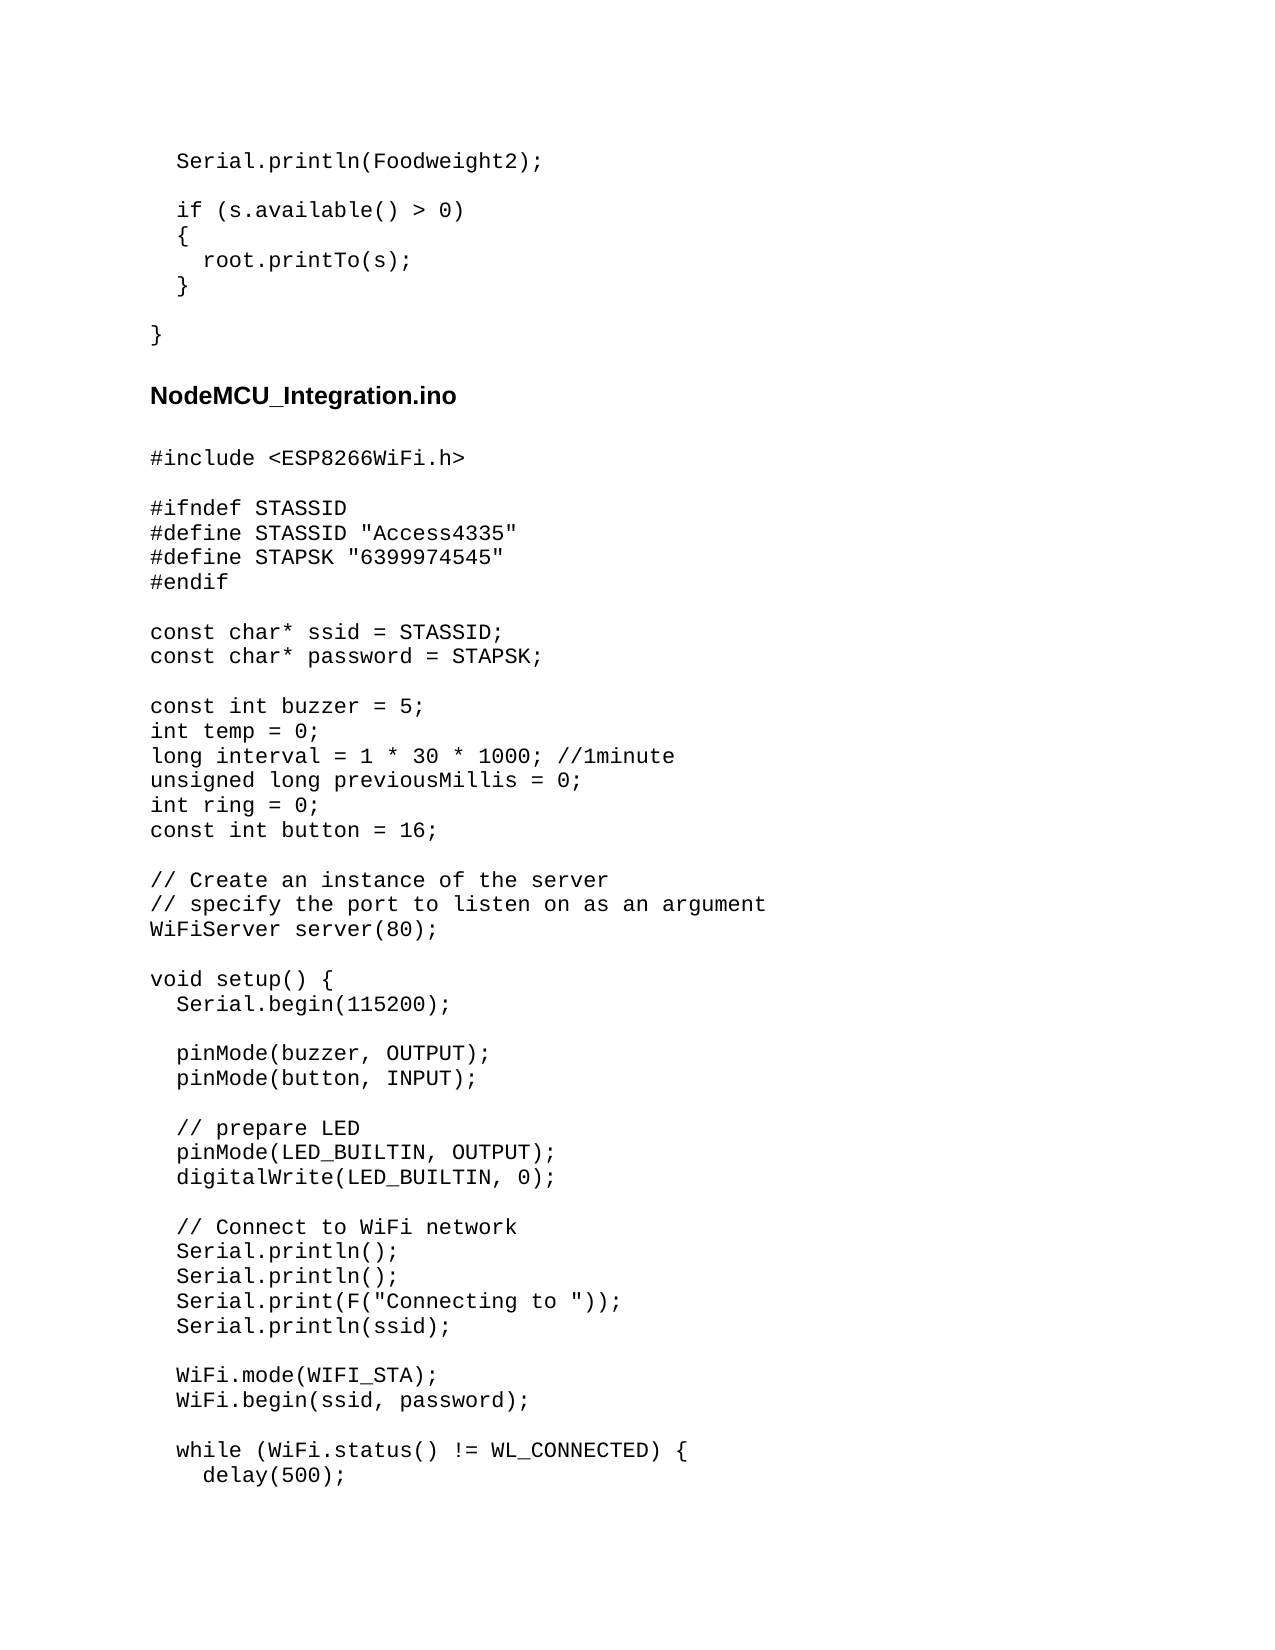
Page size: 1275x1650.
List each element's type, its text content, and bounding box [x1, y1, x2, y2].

text Serial.println(); [150, 1266, 1125, 1290]
text int ring = 0; [150, 794, 1125, 819]
text Serial.print(F("Connecting to ")); [150, 1290, 1125, 1315]
text // Connect to WiFi network [150, 1216, 1125, 1241]
text const char* ssid = STASSID; [150, 621, 1125, 646]
text // Create an instance of the server [150, 869, 1125, 894]
text unsigned long previousMillis = 0; [150, 770, 1125, 794]
text root.printTo(s); [150, 249, 1125, 274]
text pinMode(buzzer, OUTPUT); [150, 1042, 1125, 1067]
text #ifndef STASSID [150, 497, 1125, 522]
text } [150, 323, 1125, 348]
text while (WiFi.status() != WL_CONNECTED) { [150, 1439, 1125, 1464]
text WiFi.mode(WIFI_STA); [150, 1365, 1125, 1389]
text #include <ESP8266WiFi.h> [150, 447, 1125, 472]
text Serial.println(); [150, 1241, 1125, 1266]
text // specify the port to listen on as an argument [150, 894, 1125, 918]
text #define STAPSK "6399974545" [150, 547, 1125, 571]
text if (s.available() > 0) [150, 199, 1125, 224]
text const char* password = STAPSK; [150, 646, 1125, 671]
text void setup() { [150, 968, 1125, 993]
text pinMode(button, INPUT); [150, 1067, 1125, 1092]
text // prepare LED [150, 1117, 1125, 1142]
text WiFi.begin(ssid, password); [150, 1389, 1125, 1414]
text Serial.println(Foodweight2); [150, 150, 1125, 175]
text int temp = 0; [150, 720, 1125, 745]
text Serial.println(ssid); [150, 1315, 1125, 1340]
text digitalWrite(LED_BUILTIN, 0); [150, 1166, 1125, 1191]
text #define STASSID "Access4335" [150, 522, 1125, 547]
text } [150, 274, 1125, 299]
text WiFiServer server(80); [150, 918, 1125, 943]
text const int buzzer = 5; [150, 695, 1125, 720]
text delay(500); [150, 1464, 1125, 1489]
text long interval = 1 * 30 * 1000; //1minute [150, 745, 1125, 770]
text const int button = 16; [150, 819, 1125, 844]
text #endif [150, 571, 1125, 596]
text pinMode(LED_BUILTIN, OUTPUT); [150, 1142, 1125, 1166]
text NodeMCU_Integration.ino [150, 381, 1125, 410]
text Serial.begin(115200); [150, 993, 1125, 1018]
text { [150, 224, 1125, 249]
